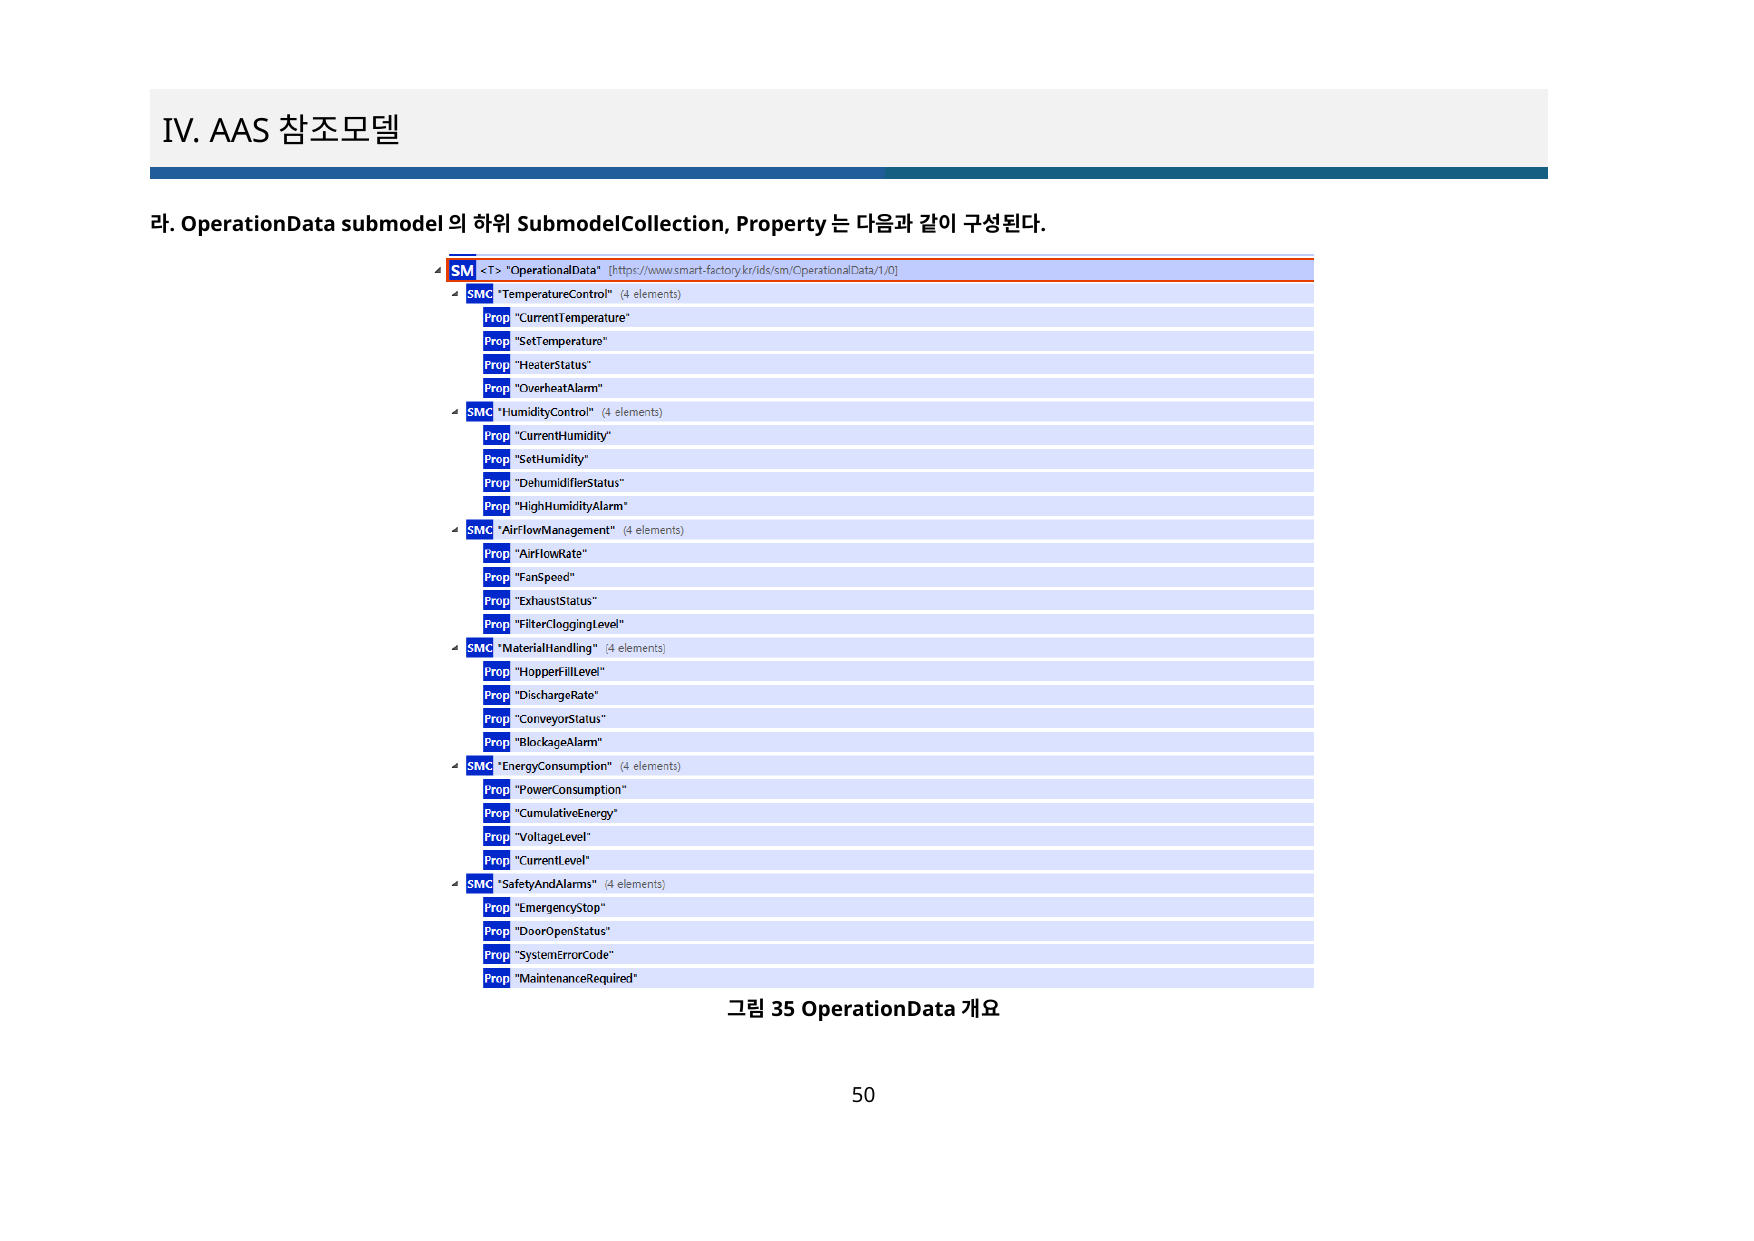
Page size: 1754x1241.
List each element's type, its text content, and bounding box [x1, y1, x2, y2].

picture [413, 254, 1314, 992]
text 라. OperationData submodel의 하위 SubmodelCollection, Property는 다음과 같이 구성된다. [150, 207, 1577, 237]
